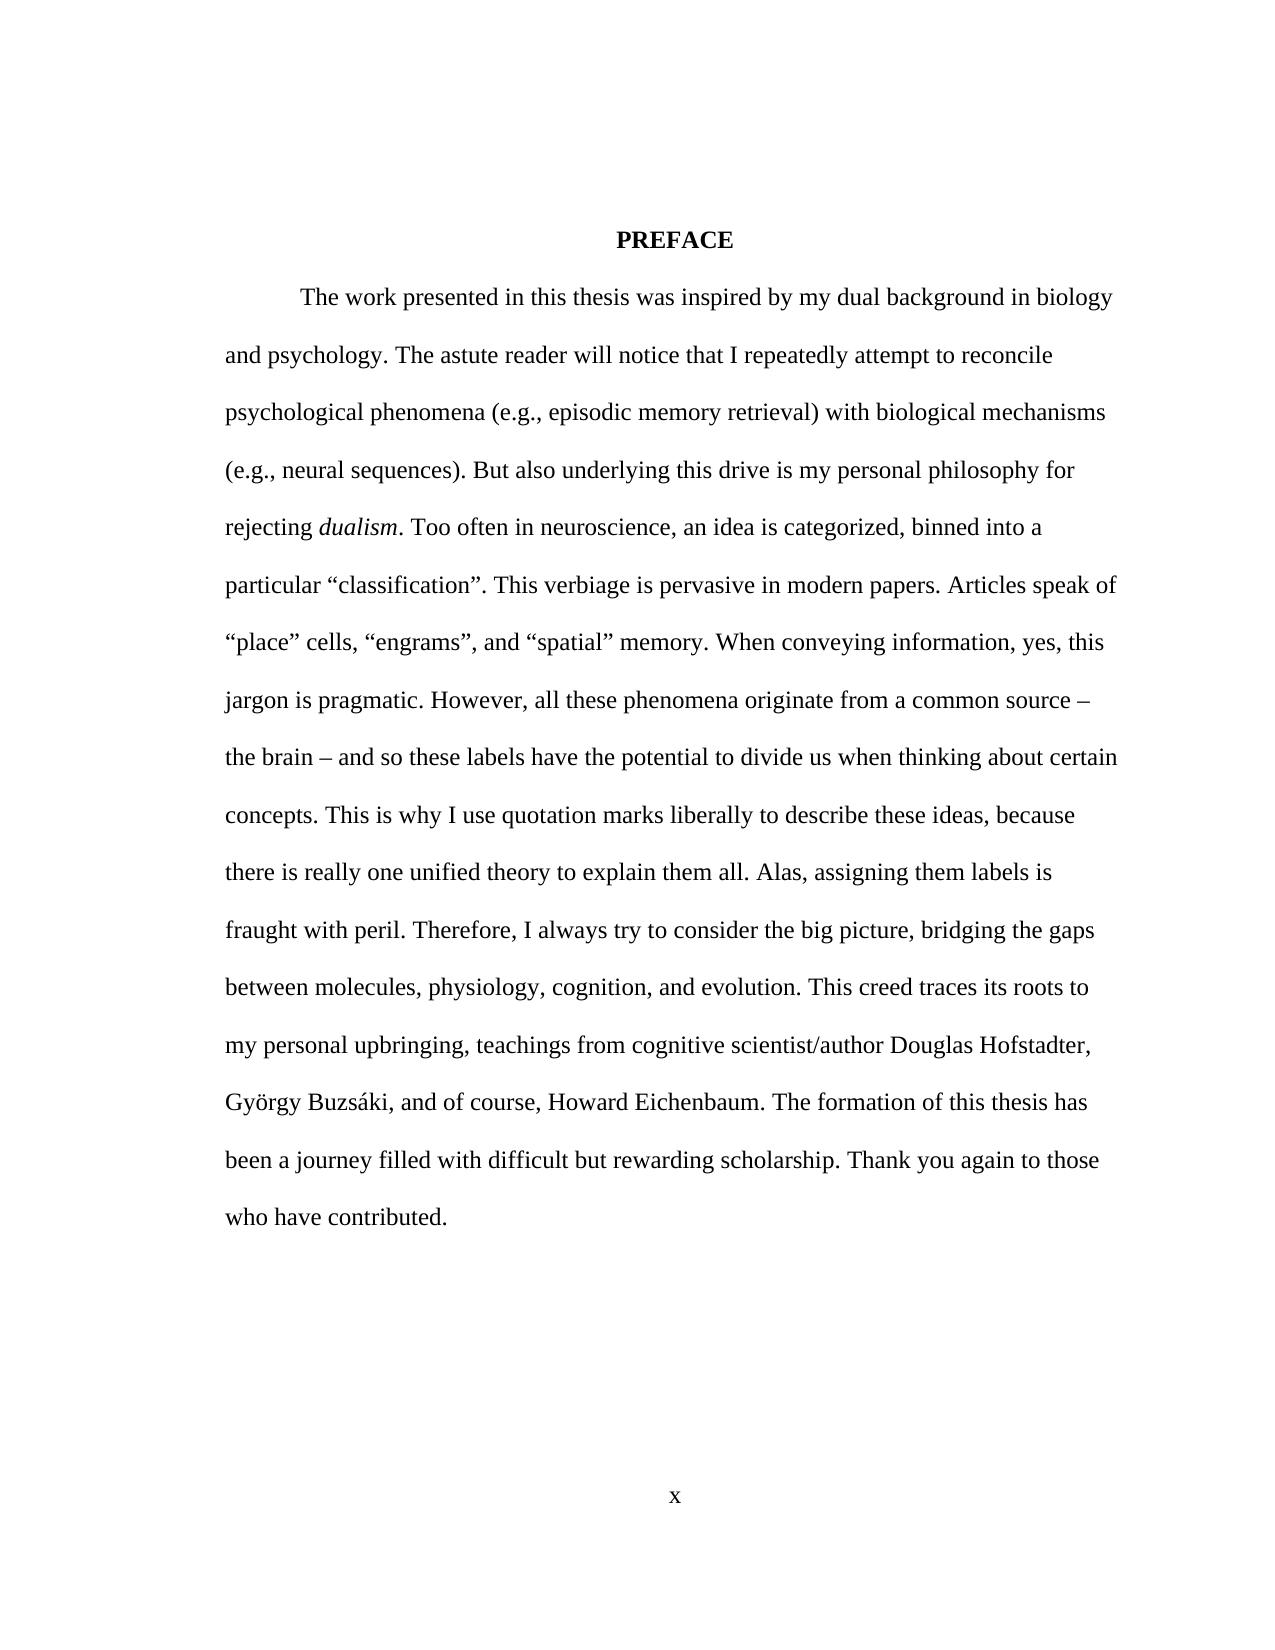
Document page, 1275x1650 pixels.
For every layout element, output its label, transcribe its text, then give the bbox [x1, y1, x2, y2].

text The work presented in this thesis was inspired by my dual background in biology and psychology. The astute reader will notice that I repeatedly attempt to reconcile psychological phenomena (e.g., episodic memory retrieval) with biological mechanisms (e.g., neural sequences). But also underlying this drive is my personal philosophy for rejecting dualism. Too often in neuroscience, an idea is categorized, binned into a particular “classification”. This verbiage is pervasive in modern papers. Articles speak of “place” cells, “engrams”, and “spatial” memory. When conveying information, yes, this jargon is pragmatic. However, all these phenomena originate from a common source – the brain – and so these labels have the potential to divide us when thinking about certain concepts. This is why I use quotation marks liberally to describe these ideas, because there is really one unified theory to explain them all. Alas, assigning them labels is fraught with peril. Therefore, I always try to consider the big picture, bridging the gaps between molecules, physiology, cognition, and evolution. This creed traces its roots to my personal upbringing, teachings from cognitive scientist/author Douglas Hofstadter, György Buzsáki, and of course, Howard Eichenbaum. The formation of this thesis has been a journey filled with difficult but rewarding scholarship. Thank you again to those who have contributed. [225, 282, 1125, 1231]
subtitle PREFACE [225, 225, 1125, 254]
